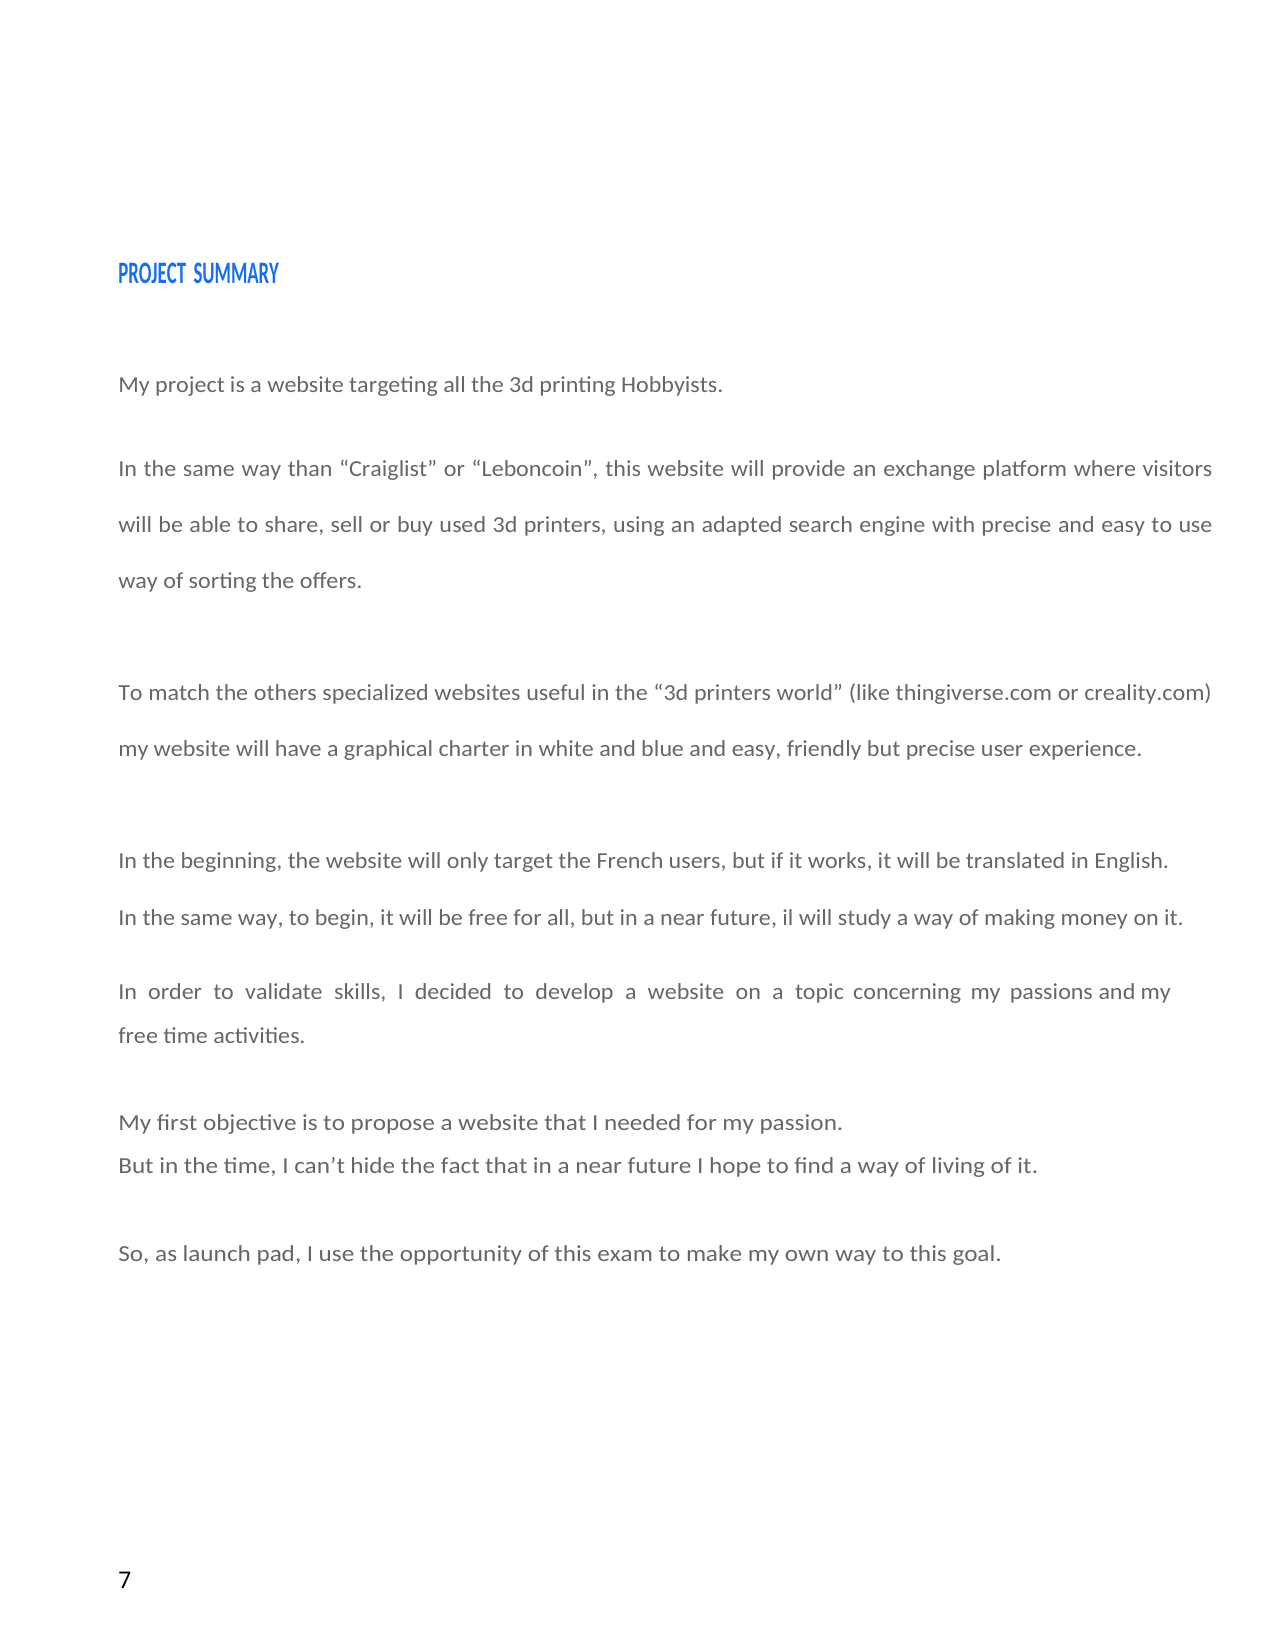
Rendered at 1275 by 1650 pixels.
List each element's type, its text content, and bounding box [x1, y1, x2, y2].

text To match the others specialized websites useful in the “3d printers world” (like thingiverse.com or creality.com) my website will have a graphical charter in white and blue and easy, friendly but precise user experience. [118, 678, 1214, 762]
text In order to validate skills, I decided to develop a website on a topic concerning my passions and my free time activities. [118, 977, 1181, 1049]
text So, as launch pad, I use the opportunity of this exam to make my own way to this goal. [118, 1239, 1181, 1267]
text In the same way than “Craiglist” or “Leboncoin”, this website will provide an exchange platform where visitors will be able to share, sell or buy used 3d printers, using an adapted search engine with precise and easy to use way of sorting the offers. [118, 454, 1214, 594]
text In the beginning, the website will only target the French users, but if it works, it will be translated in English. [92, 847, 1214, 874]
text My project is a website targeting all the 3d printing Hobbyists. [92, 370, 1214, 398]
subtitle PROJECT SUMMARY [92, 253, 1214, 292]
text My first objective is to propose a website that I needed for my passion. [118, 1108, 1181, 1136]
text In the same way, to begin, it will be free for all, but in a near future, il will study a way of making money on it. [92, 903, 1214, 931]
text But in the time, I can’t hide the fact that in a near future I hope to find a way of living of it. [118, 1151, 1181, 1179]
